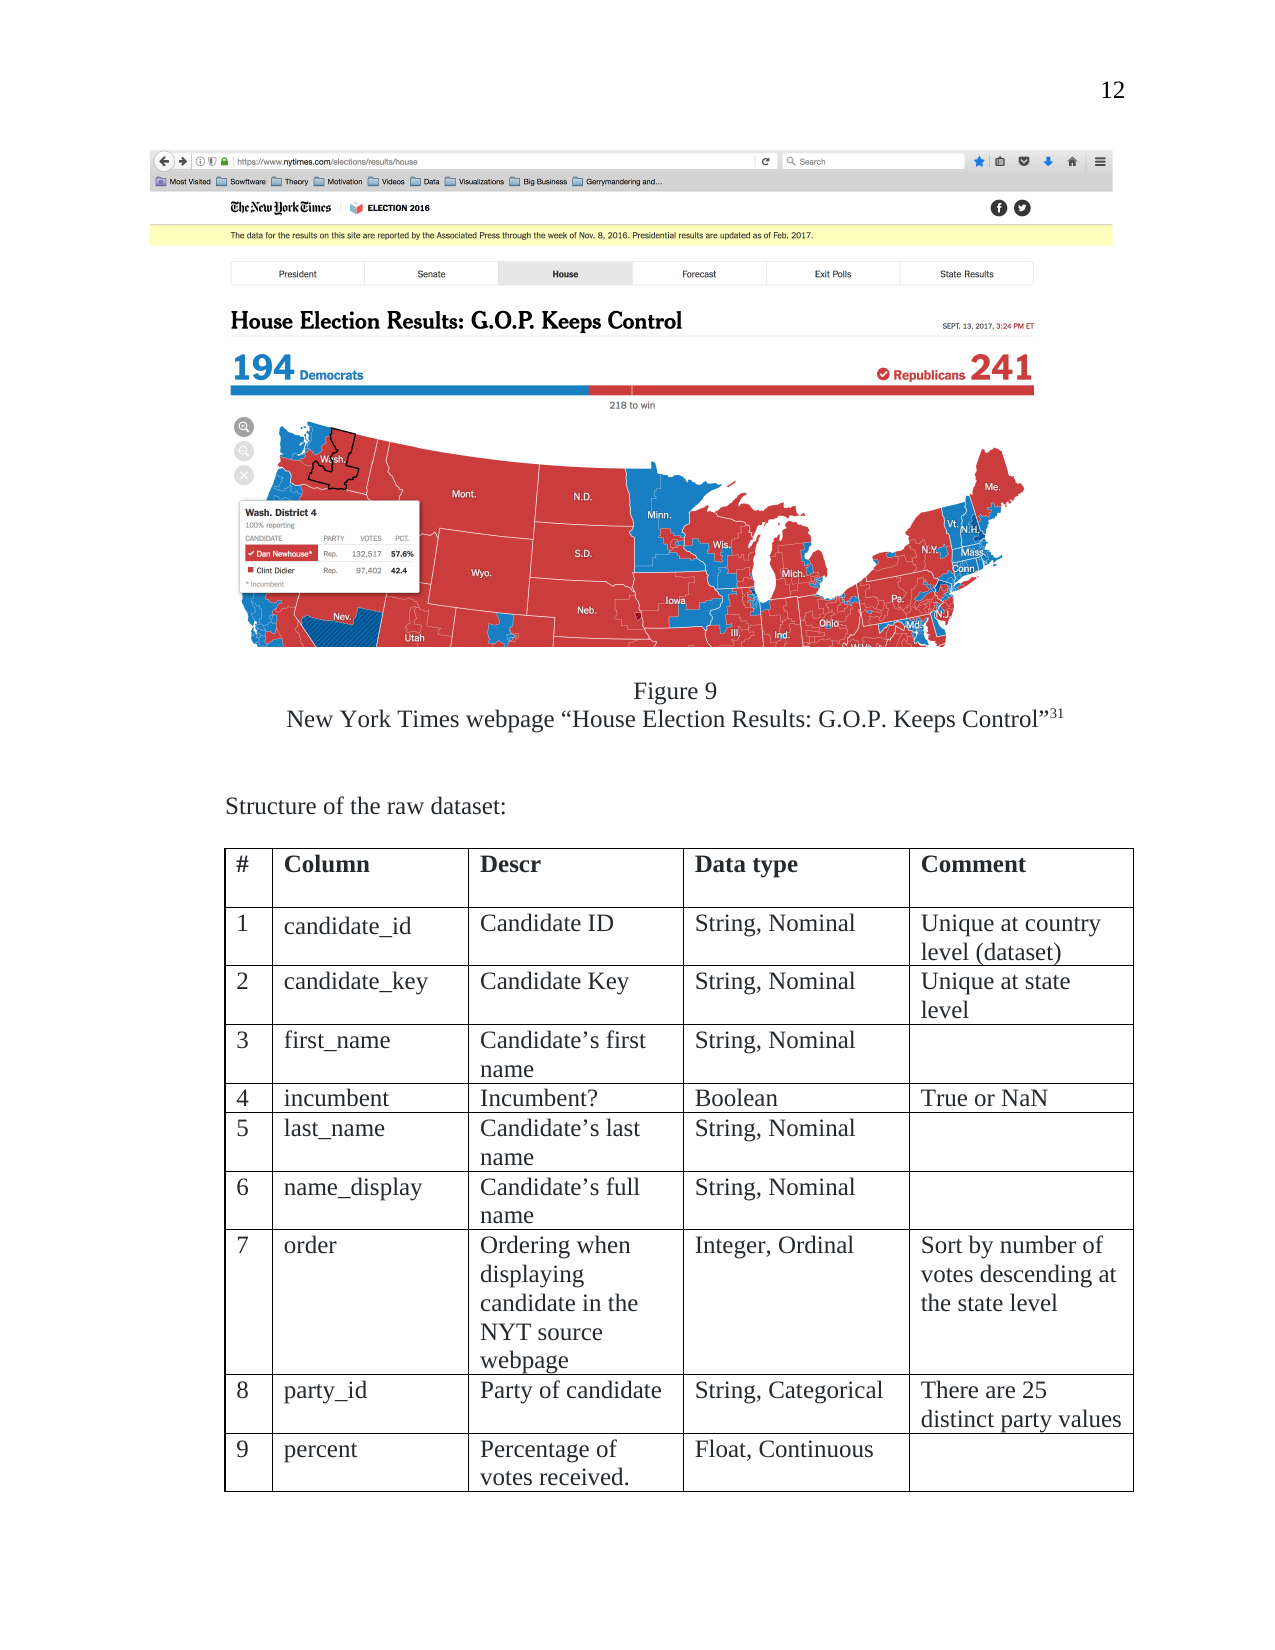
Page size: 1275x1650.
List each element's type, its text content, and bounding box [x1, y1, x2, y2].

table_cell Candidate’s first name [469, 1025, 683, 1082]
table_header Descr [469, 849, 683, 907]
table_cell Party of candidate [469, 1375, 683, 1433]
table_cell Ordering when displaying candidate in the NYT source webpage [469, 1230, 683, 1374]
table_cell last_name [273, 1113, 468, 1171]
table_cell String, Nominal [684, 1172, 909, 1229]
table_cell String, Nominal [684, 1113, 909, 1171]
table_cell String, Categorical [684, 1375, 909, 1433]
table_cell [910, 1434, 1133, 1491]
table_cell percent [273, 1434, 468, 1491]
table_cell 4 [226, 1084, 272, 1112]
table_cell Unique at state level [910, 966, 1133, 1024]
table_cell Incumbent? [469, 1084, 683, 1112]
table_cell party_id [273, 1375, 468, 1433]
table_cell candidate_key [273, 966, 468, 1024]
table_cell Candidate Key [469, 966, 683, 1024]
table_cell 3 [226, 1025, 272, 1082]
picture [150, 150, 1113, 647]
table_cell Sort by number of votes descending at the state level [910, 1230, 1133, 1374]
table_cell Integer, Ordinal [684, 1230, 909, 1374]
table_cell True or NaN [910, 1084, 1133, 1112]
table_cell Float, Continuous [684, 1434, 909, 1491]
table_cell incumbent [273, 1084, 468, 1112]
table_header Comment [910, 849, 1133, 907]
table_cell String, Nominal [684, 908, 909, 965]
table_cell String, Nominal [684, 966, 909, 1024]
table_cell 9 [226, 1434, 272, 1491]
text Structure of the raw dataset: [150, 791, 1125, 819]
table_cell 2 [226, 966, 272, 1024]
table_cell [910, 1025, 1133, 1082]
table_cell Candidate ID [469, 908, 683, 965]
table_cell [910, 1113, 1133, 1171]
table_cell Unique at country level (dataset) [910, 908, 1133, 965]
table_header Data type [684, 849, 909, 907]
table_cell Boolean [684, 1084, 909, 1112]
table_cell candidate_id, ' [273, 908, 468, 965]
table_cell Percentage of votes received. [469, 1434, 683, 1491]
table_header Column [273, 849, 468, 907]
table_cell order [273, 1230, 468, 1374]
table_cell String, Nominal [684, 1025, 909, 1082]
table_cell There are 25 distinct party values [910, 1375, 1133, 1433]
table_cell name_display [273, 1172, 468, 1229]
table_cell Candidate’s full name [469, 1172, 683, 1229]
table_cell 5 [226, 1113, 272, 1171]
table_cell 7 [226, 1230, 272, 1374]
table_cell Candidate’s last name [469, 1113, 683, 1171]
table_header # [226, 849, 272, 907]
text New York Times webpage “House Election Results: G.O.P. Keeps Control”31 [150, 704, 1125, 733]
table_cell first_name [273, 1025, 468, 1082]
table_cell 1 [226, 908, 272, 965]
table_cell 8 [226, 1375, 272, 1433]
table_cell 6 [226, 1172, 272, 1229]
text Figure 9 [150, 676, 1125, 704]
table_cell [910, 1172, 1133, 1229]
